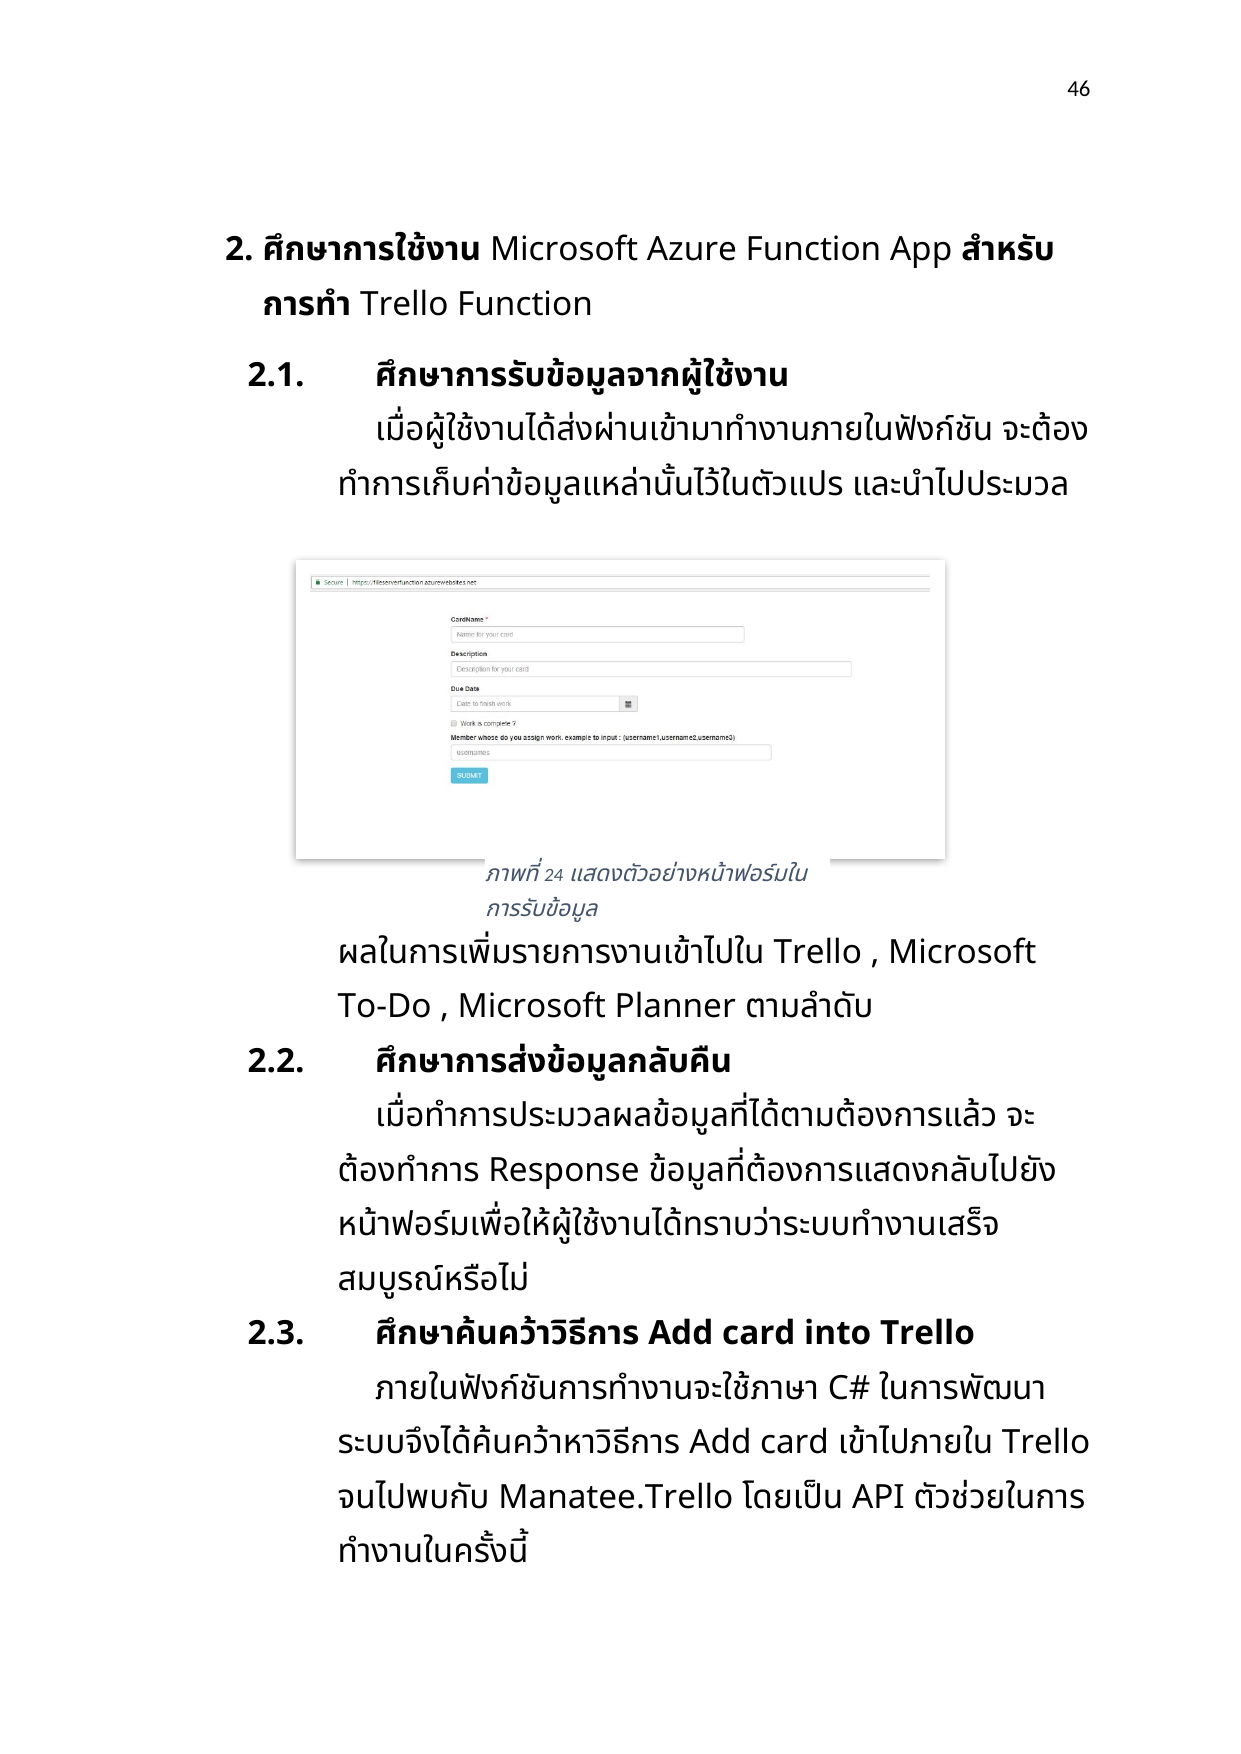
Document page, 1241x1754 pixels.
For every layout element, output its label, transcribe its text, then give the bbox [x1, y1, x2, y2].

list ภายในฟังก์ชันการทำงานจะใช้ภาษา C# ในการพัฒนาระบบจึงได้ค้นคว้าหาวิธีการ Add card เข้าไปภายใน Trello จนไปพบกับ Manatee.Trello โดยเป็น API ตัวช่วยในการทำงานในครั้งนี้ [337, 1364, 1090, 1578]
list ศึกษาการส่งข้อมูลกลับคืน [247, 1037, 1090, 1087]
list เมื่อทำการประมวลผลข้อมูลที่ได้ตามต้องการแล้ว จะต้องทำการ Response ข้อมูลที่ต้องการแสดงกลับไปยังหน้าฟอร์มเพื่อให้ผู้ใช้งานได้ทราบว่าระบบทำงานเสร็จสมบูรณ์หรือไม่ [337, 1091, 1090, 1305]
list ศึกษาค้นคว้าวิธีการ Add card into Trello [247, 1309, 1090, 1360]
subtitle ศึกษาการใช้งาน Microsoft Azure Function App สำหรับการทำ Trello Function [225, 225, 1090, 330]
picture [310, 574, 930, 845]
list ศึกษาการรับข้อมูลจากผู้ใช้งาน [247, 351, 1090, 401]
